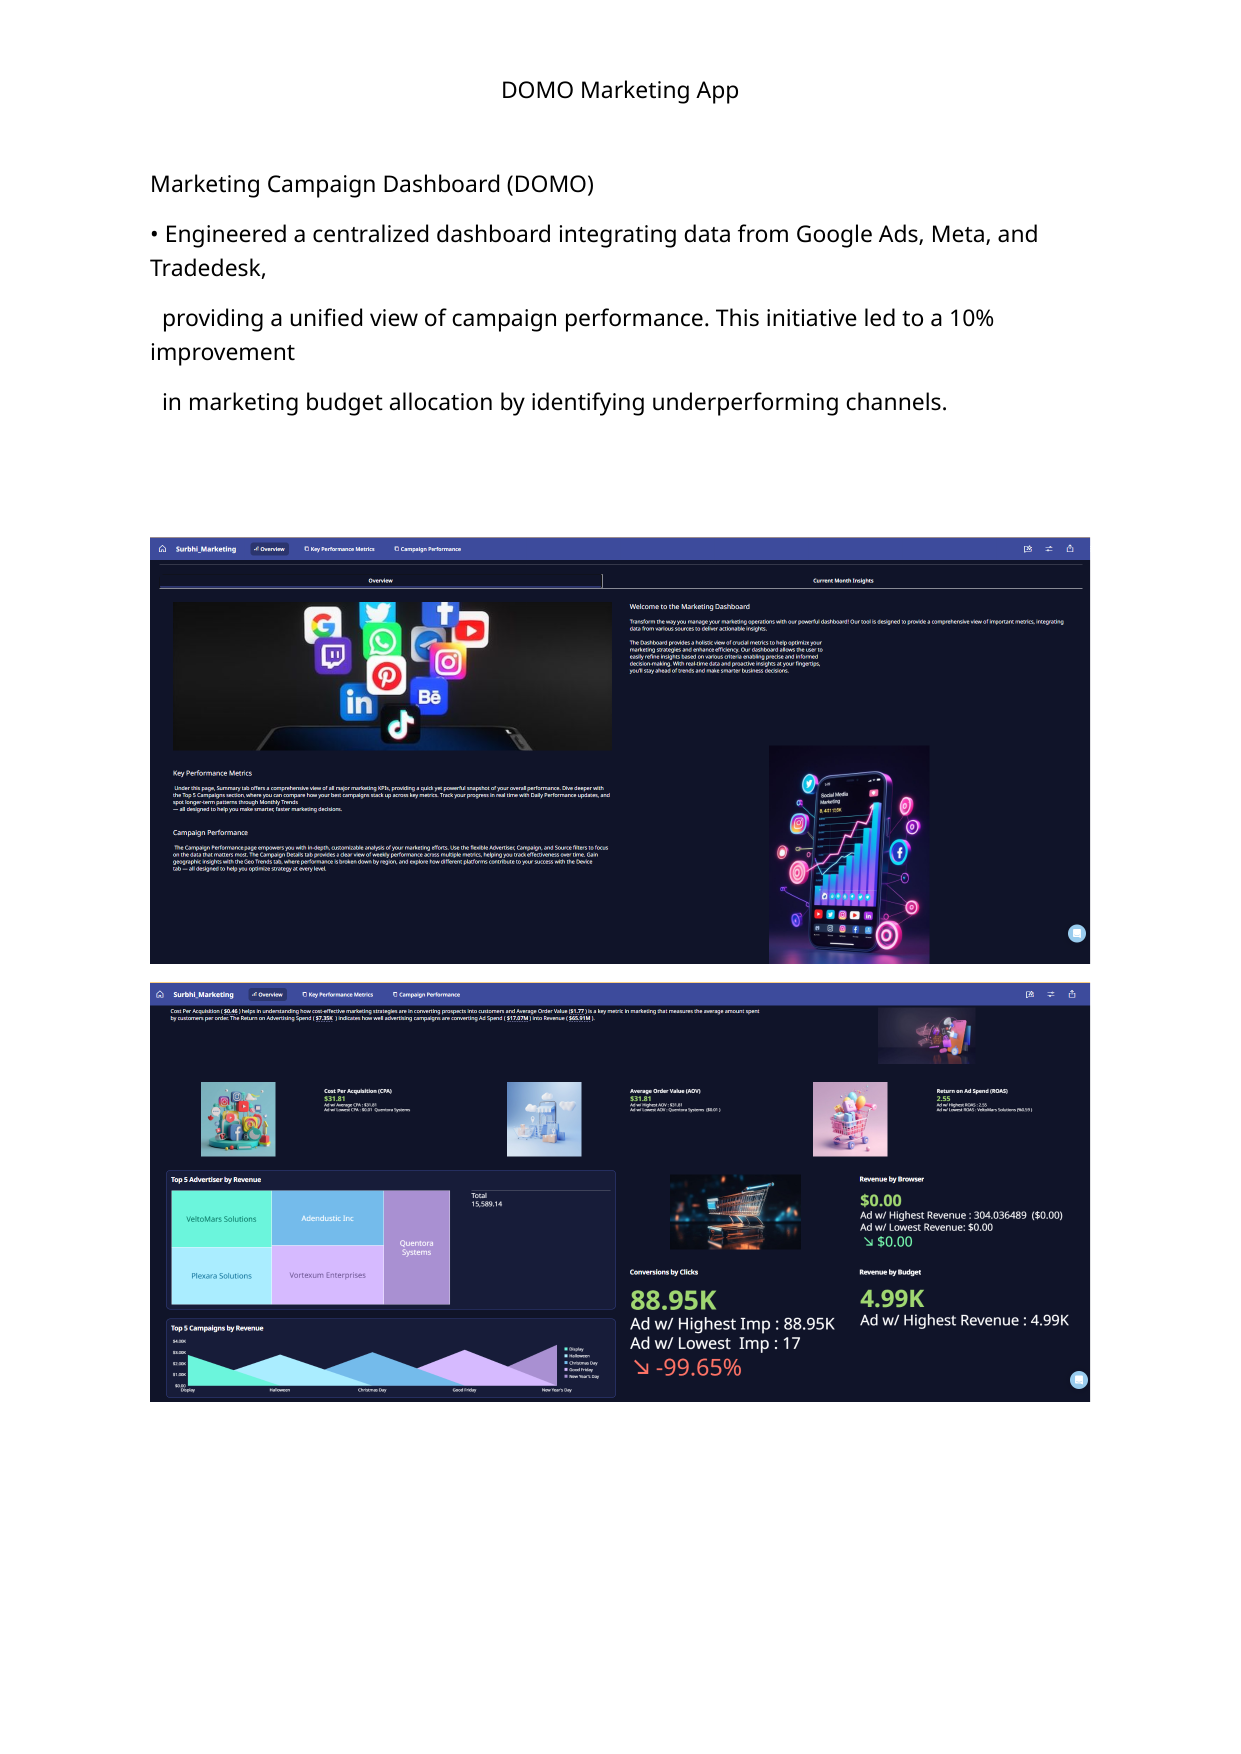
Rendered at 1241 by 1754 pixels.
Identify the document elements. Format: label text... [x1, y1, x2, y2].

picture [150, 537, 1091, 964]
text providing a unified view of campaign performance. This initiative led to a 10% improvement [150, 302, 1090, 367]
text • Engineered a centralized dashboard integrating data from Google Ads, Meta, and Tradedesk, [150, 218, 1090, 283]
text Marketing Campaign Dashboard (DOMO) [150, 167, 1090, 199]
text in marketing budget allocation by identifying underperforming channels. [150, 386, 1090, 417]
picture [150, 982, 1091, 1402]
